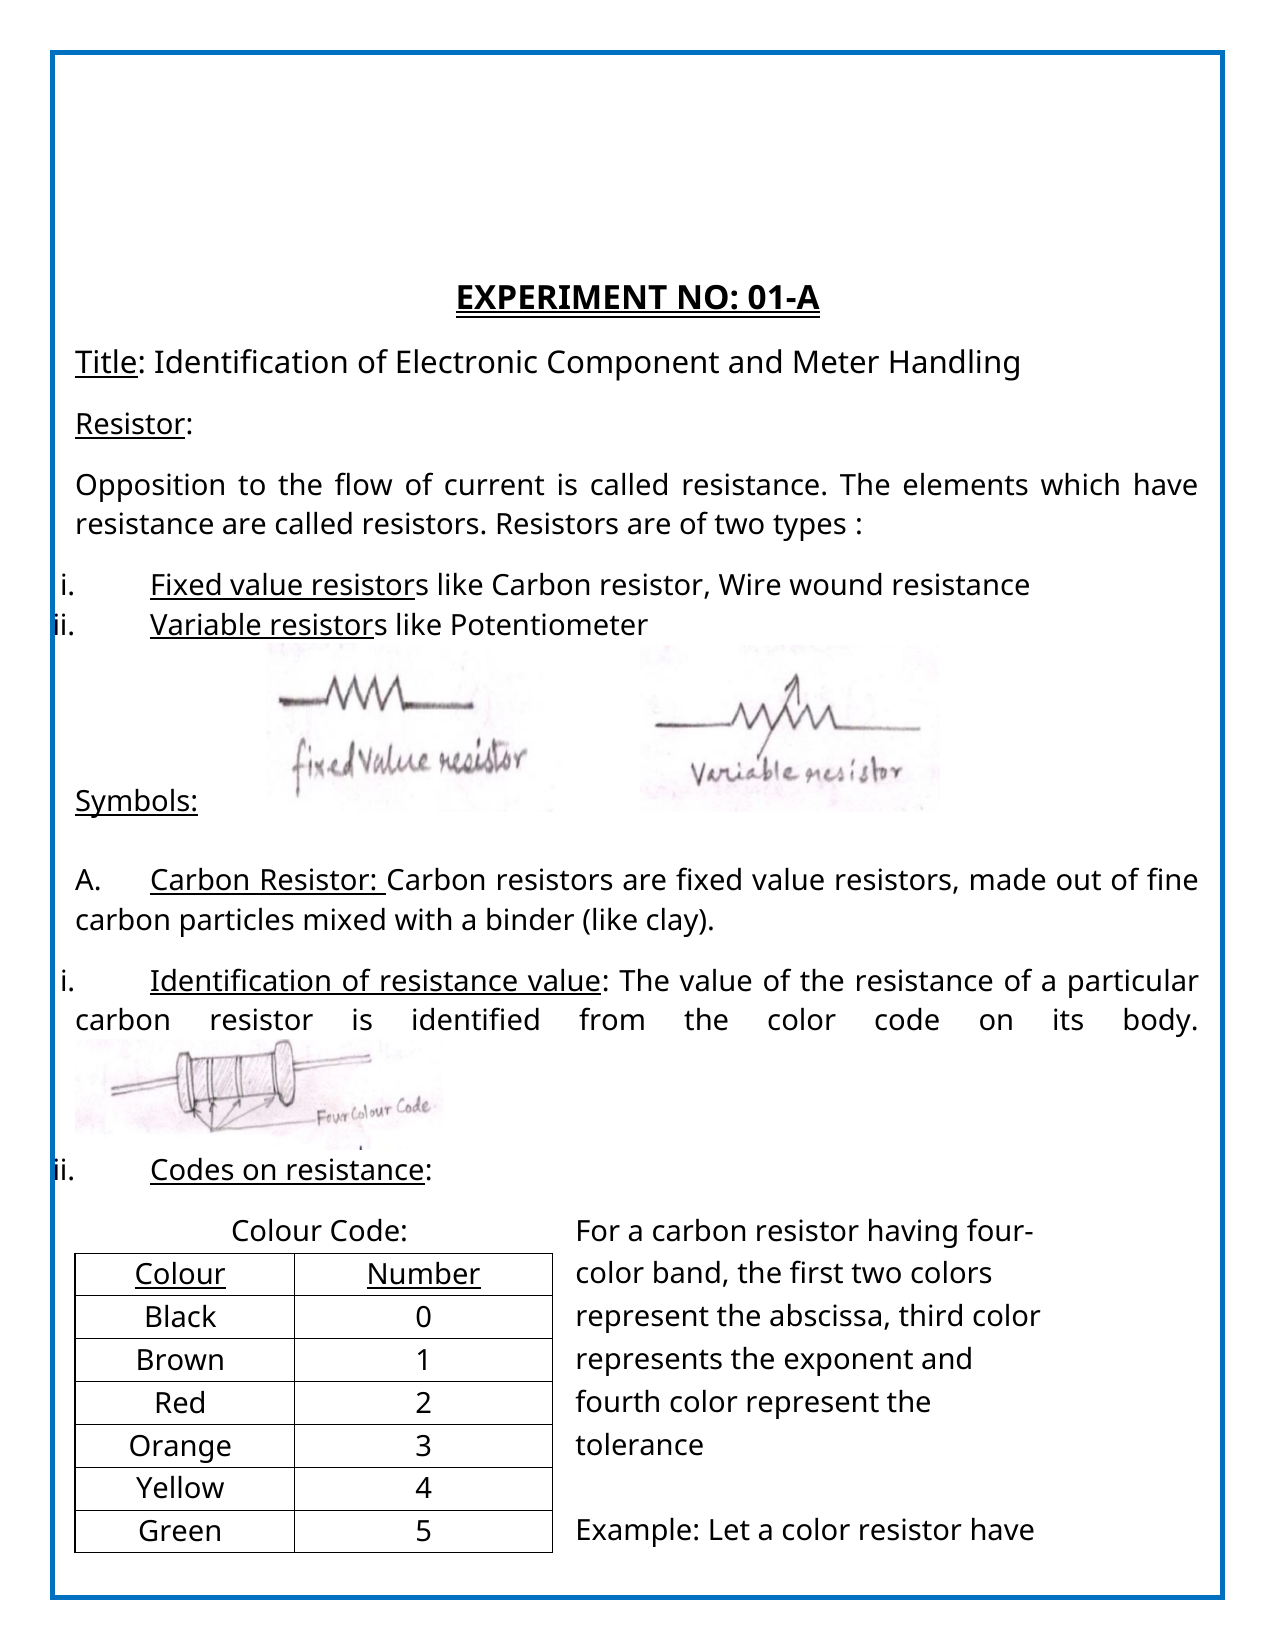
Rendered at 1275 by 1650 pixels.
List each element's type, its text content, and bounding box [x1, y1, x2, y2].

picture [266, 643, 565, 812]
list Variable resistors like Potentiometer [75, 604, 1200, 643]
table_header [75, 1210, 564, 1553]
text Opposition to the flow of current is called resistance. The elements which have resistance are called resistors. Resistors are of two types : [75, 464, 1200, 543]
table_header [564, 1210, 1072, 1553]
list Identification of resistance value: The value of the resistance of a particular carbon resistor is identified from the color code on its body. [75, 960, 1200, 1149]
picture [75, 1039, 444, 1150]
list Fixed value resistors like Carbon resistor, Wire wound resistance [75, 564, 1200, 604]
list Codes on resistance: [75, 1149, 1200, 1189]
list Carbon Resistor: Carbon resistors are fixed value resistors, made out of fine carbon particles mixed with a binder (like clay). [75, 860, 1200, 939]
text Title: Identification of Electronic Component and Meter Handling [75, 340, 1200, 383]
picture [640, 645, 940, 812]
text Resistor: [75, 403, 1200, 443]
text EXPERIMENT NO: 01-A [75, 274, 1200, 319]
